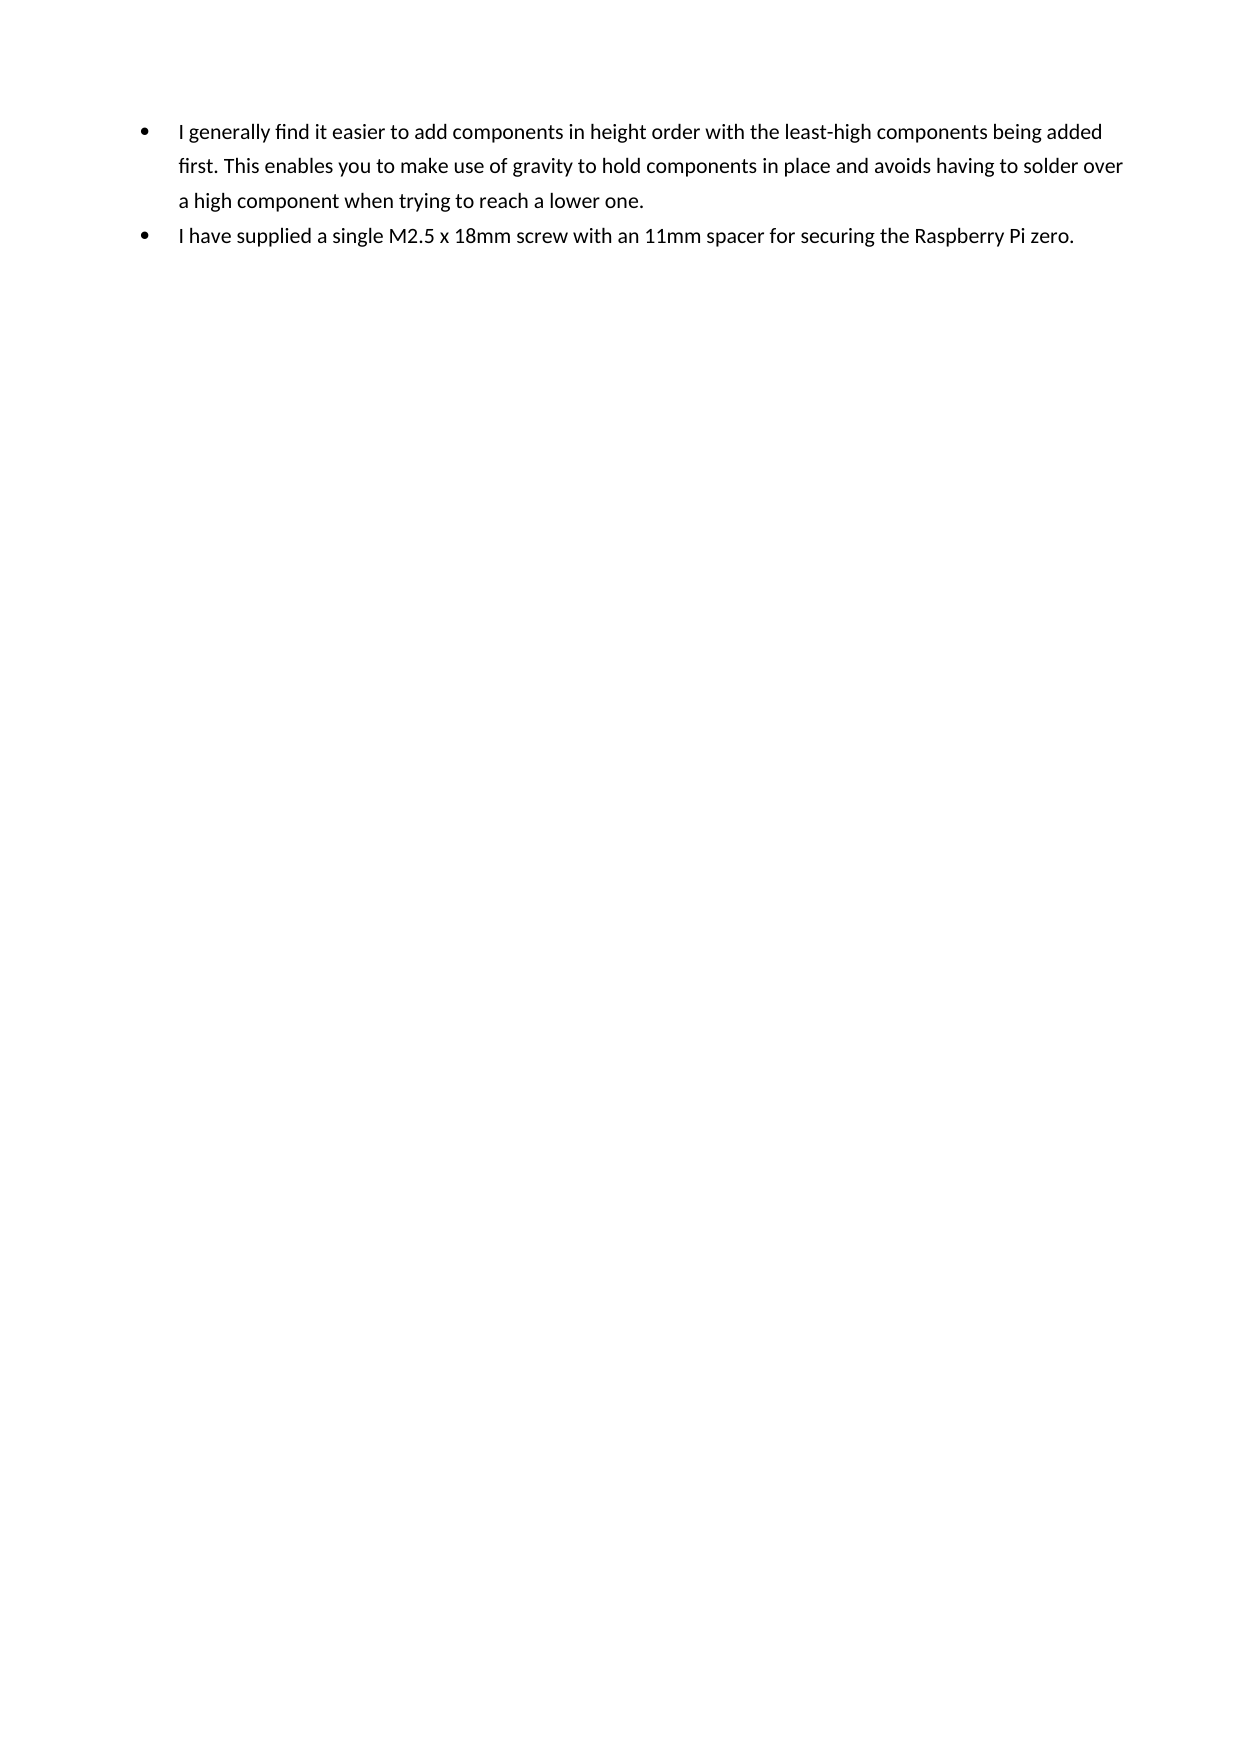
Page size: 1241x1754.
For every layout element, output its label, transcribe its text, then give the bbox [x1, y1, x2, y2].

list I have supplied a single M2.5 x 18mm screw with an 11mm spacer for securing the Raspberry Pi zero. [141, 222, 1137, 248]
list I generally find it easier to add components in height order with the least-high components being added first. This enables you to make use of gravity to hold components in place and avoids having to solder over a high component when trying to reach a lower one. [141, 118, 1137, 214]
